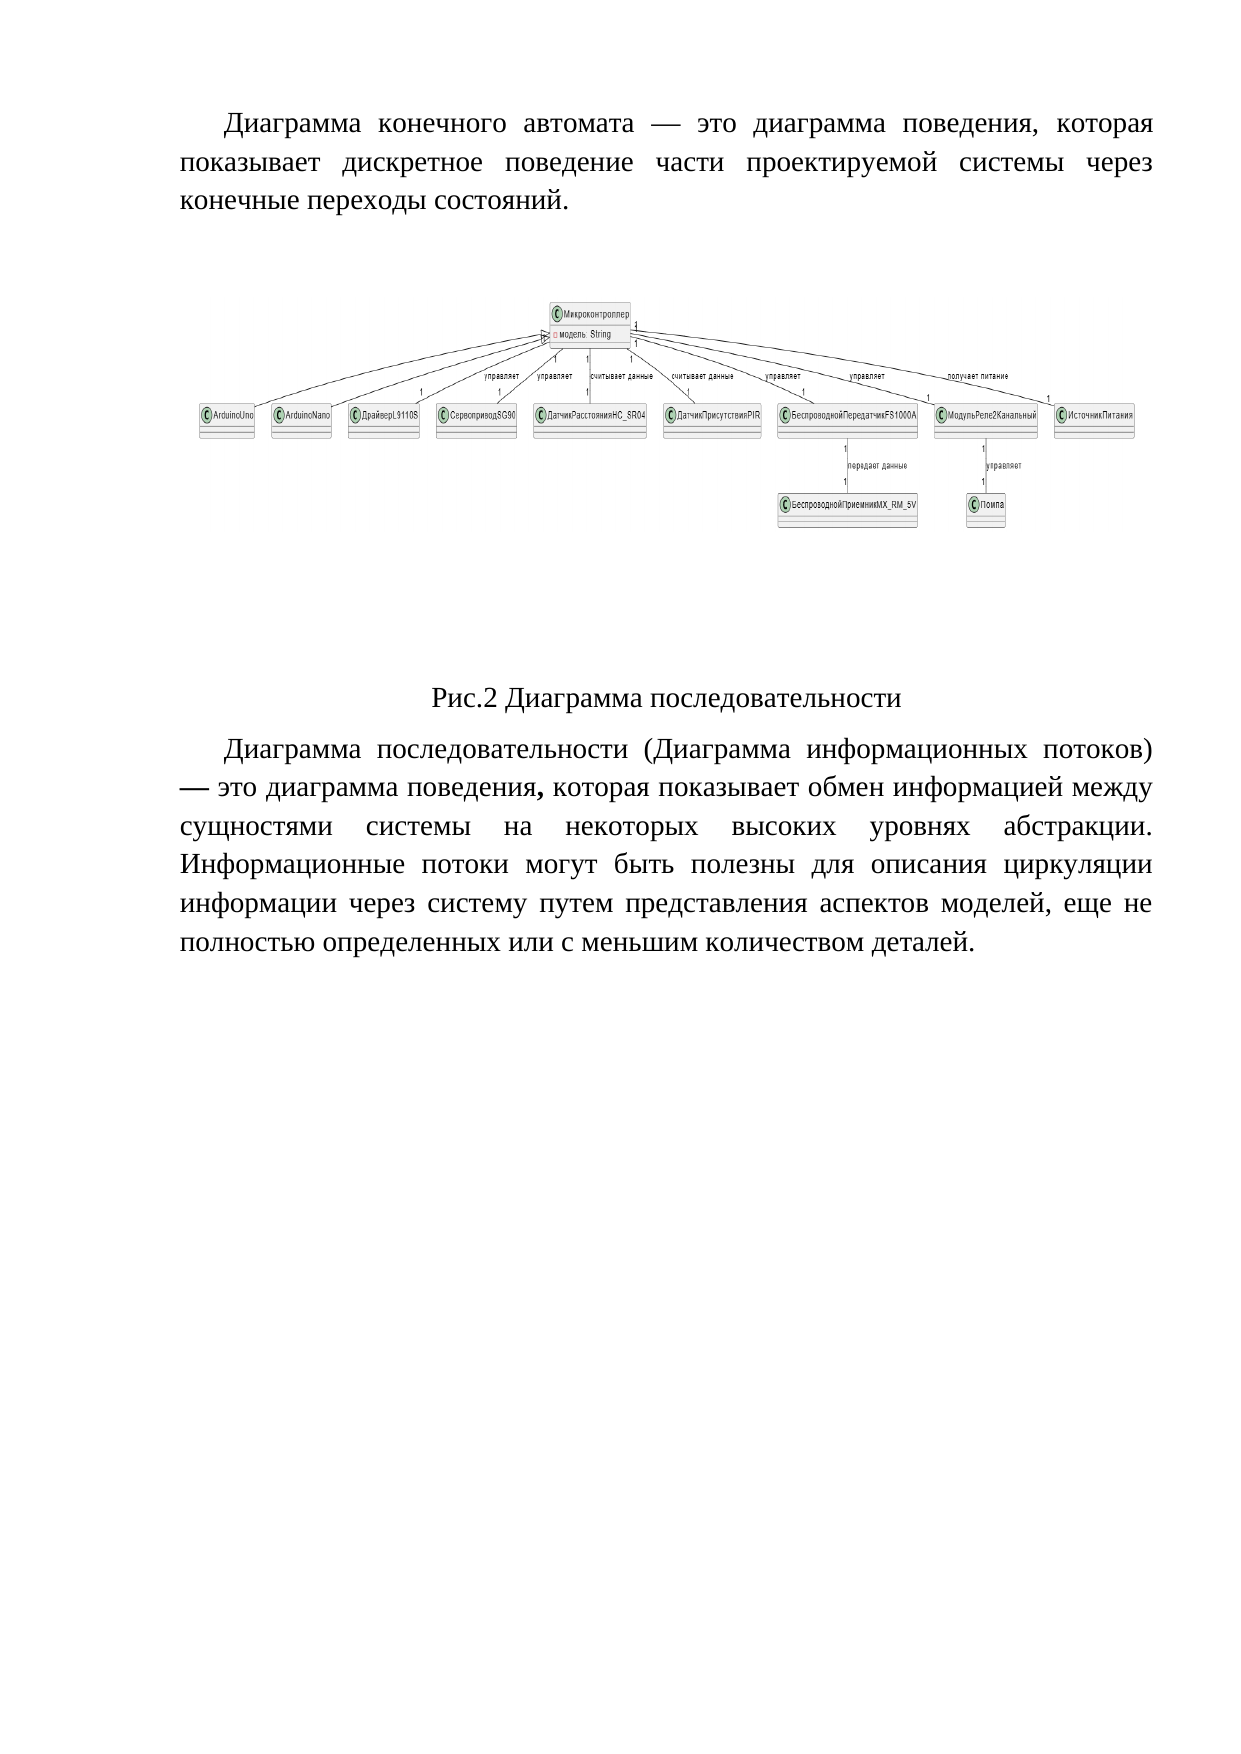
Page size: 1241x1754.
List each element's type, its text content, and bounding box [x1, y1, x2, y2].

text Диаграмма последовательности (Диаграмма информационных потоков) — это диаграмма поведения, которая показывает обмен информацией между сущностями системы на некоторых высоких уровнях абстракции. Информационные потоки могут быть полезны для описания циркуляции информации через систему путем представления аспектов моделей, еще не полностью определенных или с меньшим количеством деталей. [179, 731, 1153, 957]
subtitle Рис.2 Диаграмма последовательности [179, 680, 1153, 713]
picture [196, 297, 1137, 532]
text Диаграмма конечного автомата — это диаграмма поведения, которая показывает дискретное поведение части проектируемой системы через конечные переходы состояний. [179, 105, 1153, 216]
